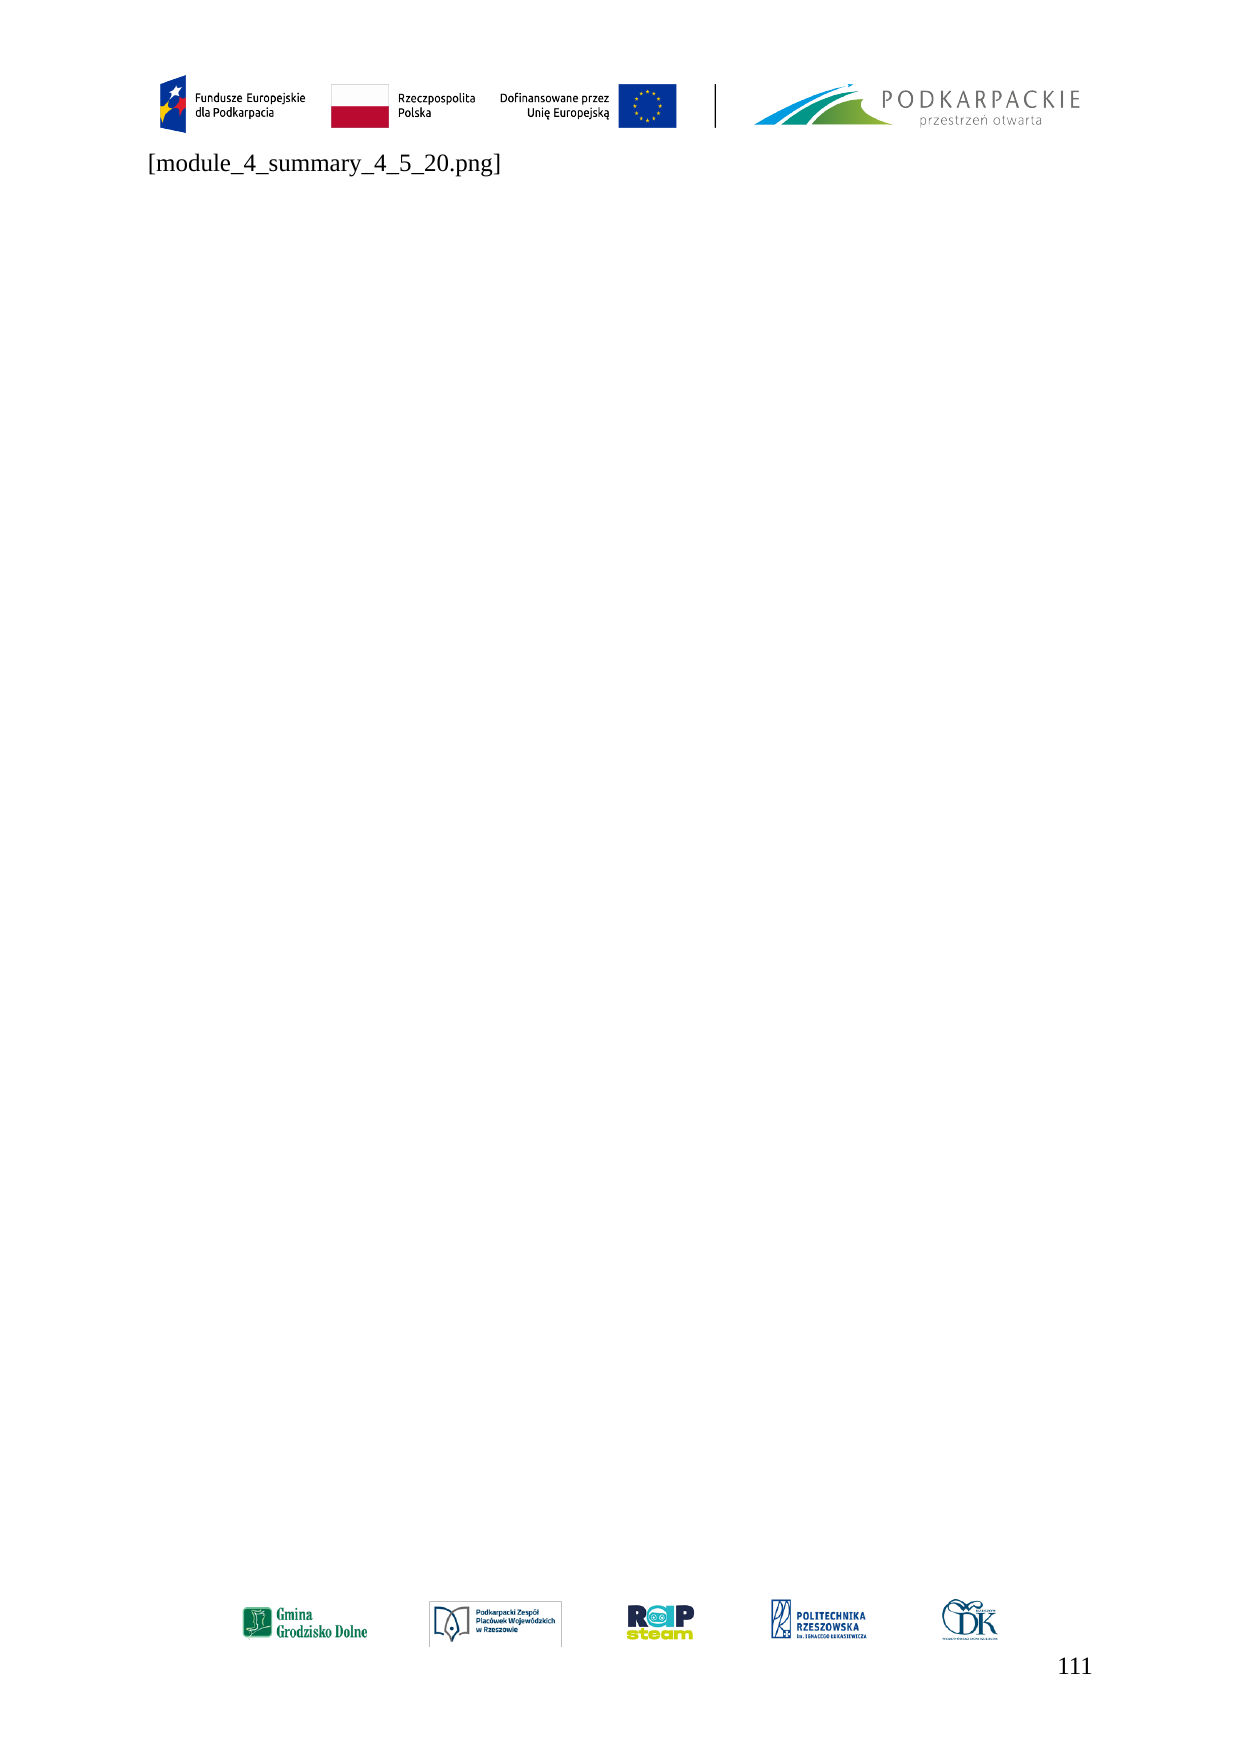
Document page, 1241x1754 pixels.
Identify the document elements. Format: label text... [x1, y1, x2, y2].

picture [147, 60, 1093, 148]
text [module_4_summary_4_5_20.png] [148, 148, 1092, 176]
picture [242, 1585, 998, 1652]
